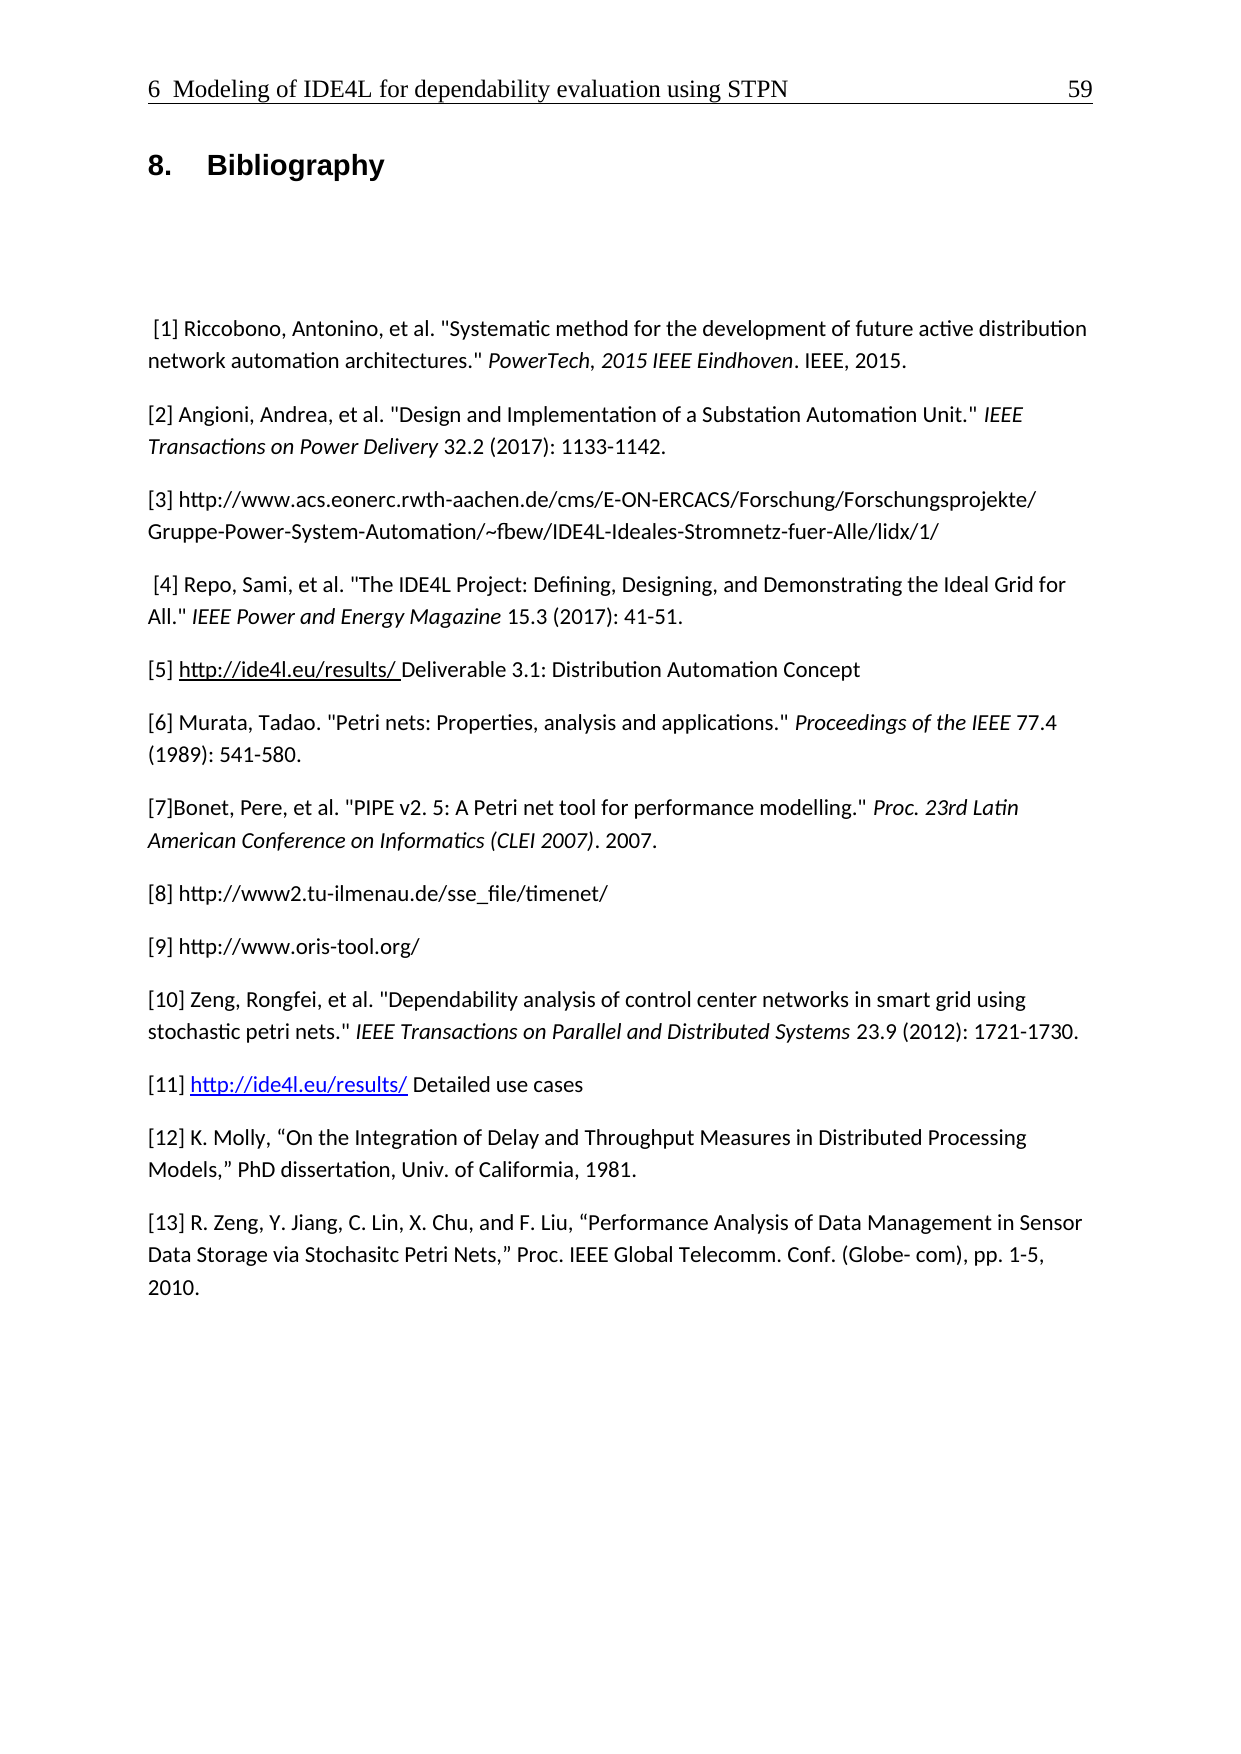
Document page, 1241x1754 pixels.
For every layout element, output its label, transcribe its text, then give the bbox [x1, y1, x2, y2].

text [3] http://www.acs.eonerc.rwth-aachen.de/cms/E-ON-ERCACS/Forschung/Forschungsprojekte/Gruppe-Power-System-Automation/~fbew/IDE4L-Ideales-Stromnetz-fuer-Alle/lidx/1/ [148, 485, 1093, 545]
text [13] R. Zeng, Y. Jiang, C. Lin, X. Chu, and F. Liu, “Performance Analysis of Data Management in Sensor Data Storage via Stochasitc Petri Nets,” Proc. IEEE Global Telecomm. Conf. (Globe- com), pp. 1-5, 2010. [148, 1208, 1093, 1301]
text [8] http://www2.tu-ilmenau.de/sse_file/timenet/ [148, 879, 1093, 907]
text [2] Angioni, Andrea, et al. "Design and Implementation of a Substation Automation Unit." IEEE Transactions on Power Delivery 32.2 (2017): 1133-1142. [148, 400, 1093, 460]
title Bibliography [148, 148, 1093, 181]
text [6] Murata, Tadao. "Petri nets: Properties, analysis and applications." Proceedings of the IEEE 77.4 (1989): 541-580. [148, 708, 1093, 768]
text [10] Zeng, Rongfei, et al. "Dependability analysis of control center networks in smart grid using stochastic petri nets." IEEE Transactions on Parallel and Distributed Systems 23.9 (2012): 1721-1730. [148, 985, 1093, 1045]
text [7]Bonet, Pere, et al. "PIPE v2. 5: A Petri net tool for performance modelling." Proc. 23rd Latin American Conference on Informatics (CLEI 2007). 2007. [148, 793, 1093, 854]
text [9] http://www.oris-tool.org/ [148, 932, 1093, 960]
text [4] Repo, Sami, et al. "The IDE4L Project: Defining, Designing, and Demonstrating the Ideal Grid for All." IEEE Power and Energy Magazine 15.3 (2017): 41-51. [148, 570, 1093, 630]
text [11] http://ide4l.eu/results/ Detailed use cases [148, 1070, 1093, 1098]
text [1] Riccobono, Antonino, et al. "Systematic method for the development of future active distribution network automation architectures." PowerTech, 2015 IEEE Eindhoven. IEEE, 2015. [148, 314, 1093, 375]
text [12] K. Molly, “On the Integration of Delay and Throughput Measures in Distributed Processing Models,” PhD dissertation, Univ. of Califormia, 1981. [148, 1123, 1093, 1183]
text [5] http://ide4l.eu/results/ Deliverable 3.1: Distribution Automation Concept [148, 655, 1093, 683]
